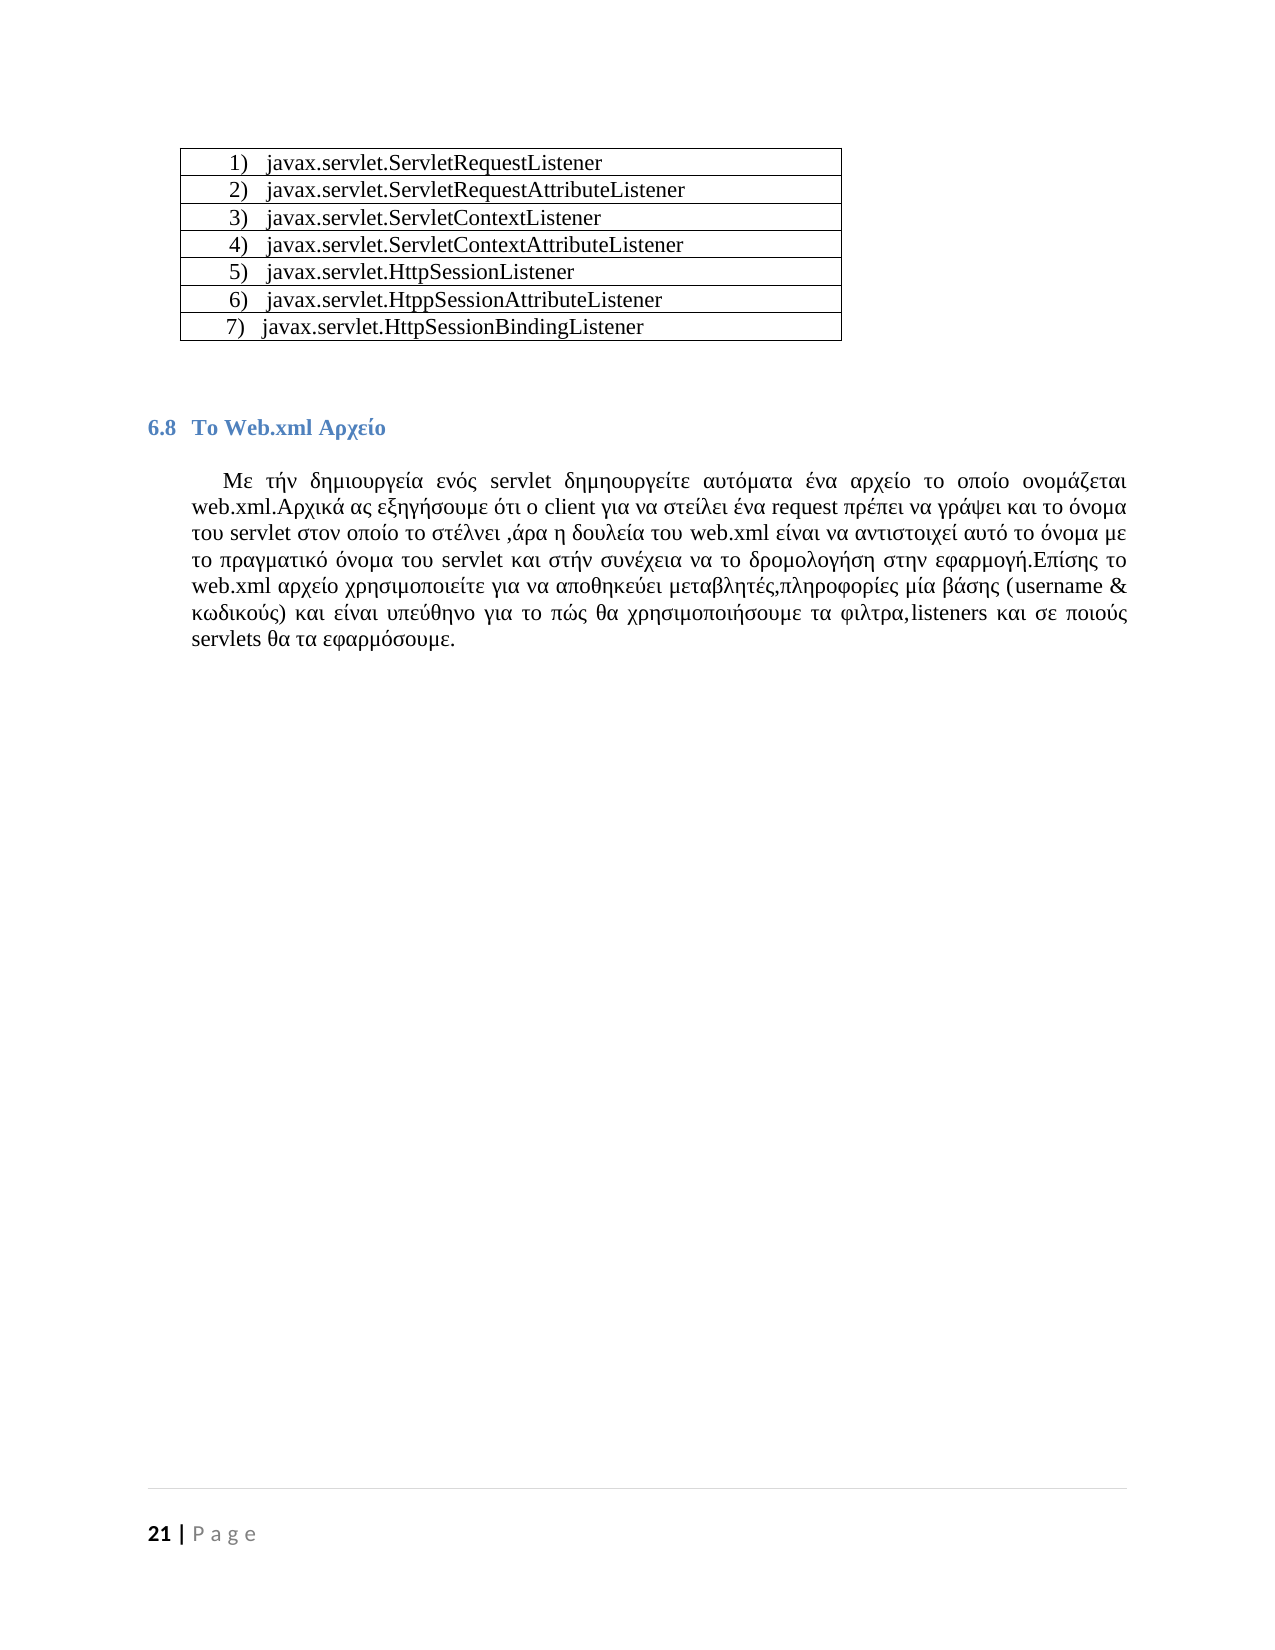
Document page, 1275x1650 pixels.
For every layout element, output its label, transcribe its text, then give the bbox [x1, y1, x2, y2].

table_cell javax.servlet.ServletContextAttributeListener [181, 231, 841, 257]
table_cell javax.servlet.HtppSessionAttributeListener [181, 286, 841, 312]
table_header javax.servlet.ServletRequestListener [181, 149, 841, 175]
table_cell javax.servlet.HttpSessionListener [181, 258, 841, 285]
subtitle Το Web.xml Αρχείο [148, 414, 1127, 440]
table_cell javax.servlet.ServletRequestAttributeListener [181, 176, 841, 202]
table_cell javax.servlet.ServletContextListener [181, 204, 841, 230]
table_cell 7) javax.servlet.HttpSessionBindingListener [181, 313, 841, 339]
list Με τήν δημιουργεία ενός servlet δημηουργείτε αυτόματα ένα αρχείο το οποίο ονομάζεται web.xml.Αρχικά ας εξηγήσουμε ότι ο client για να στείλει ένα request πρέπει να γράψει και το όνομα του servlet στον οποίο το στέλνει ,άρα η δουλεία του web.xml είναι να αντιστοιχεί αυτό το όνομα με το πραγματικό όνομα του servlet και στήν συνέχεια να το δρομολογήση στην εφαρμογή.Επίσης το web.xml αρχείο χρησιμοποιείτε για να αποθηκεύει μεταβλητές,πληροφορίες μία βάσης (username & κωδικούς) και είναι υπεύθηνο για το πώς θα χρησιμοποιήσουμε τα φιλτρα,listeners και σε ποιούς servlets θα τα εφαρμόσουμε. [191, 467, 1127, 651]
